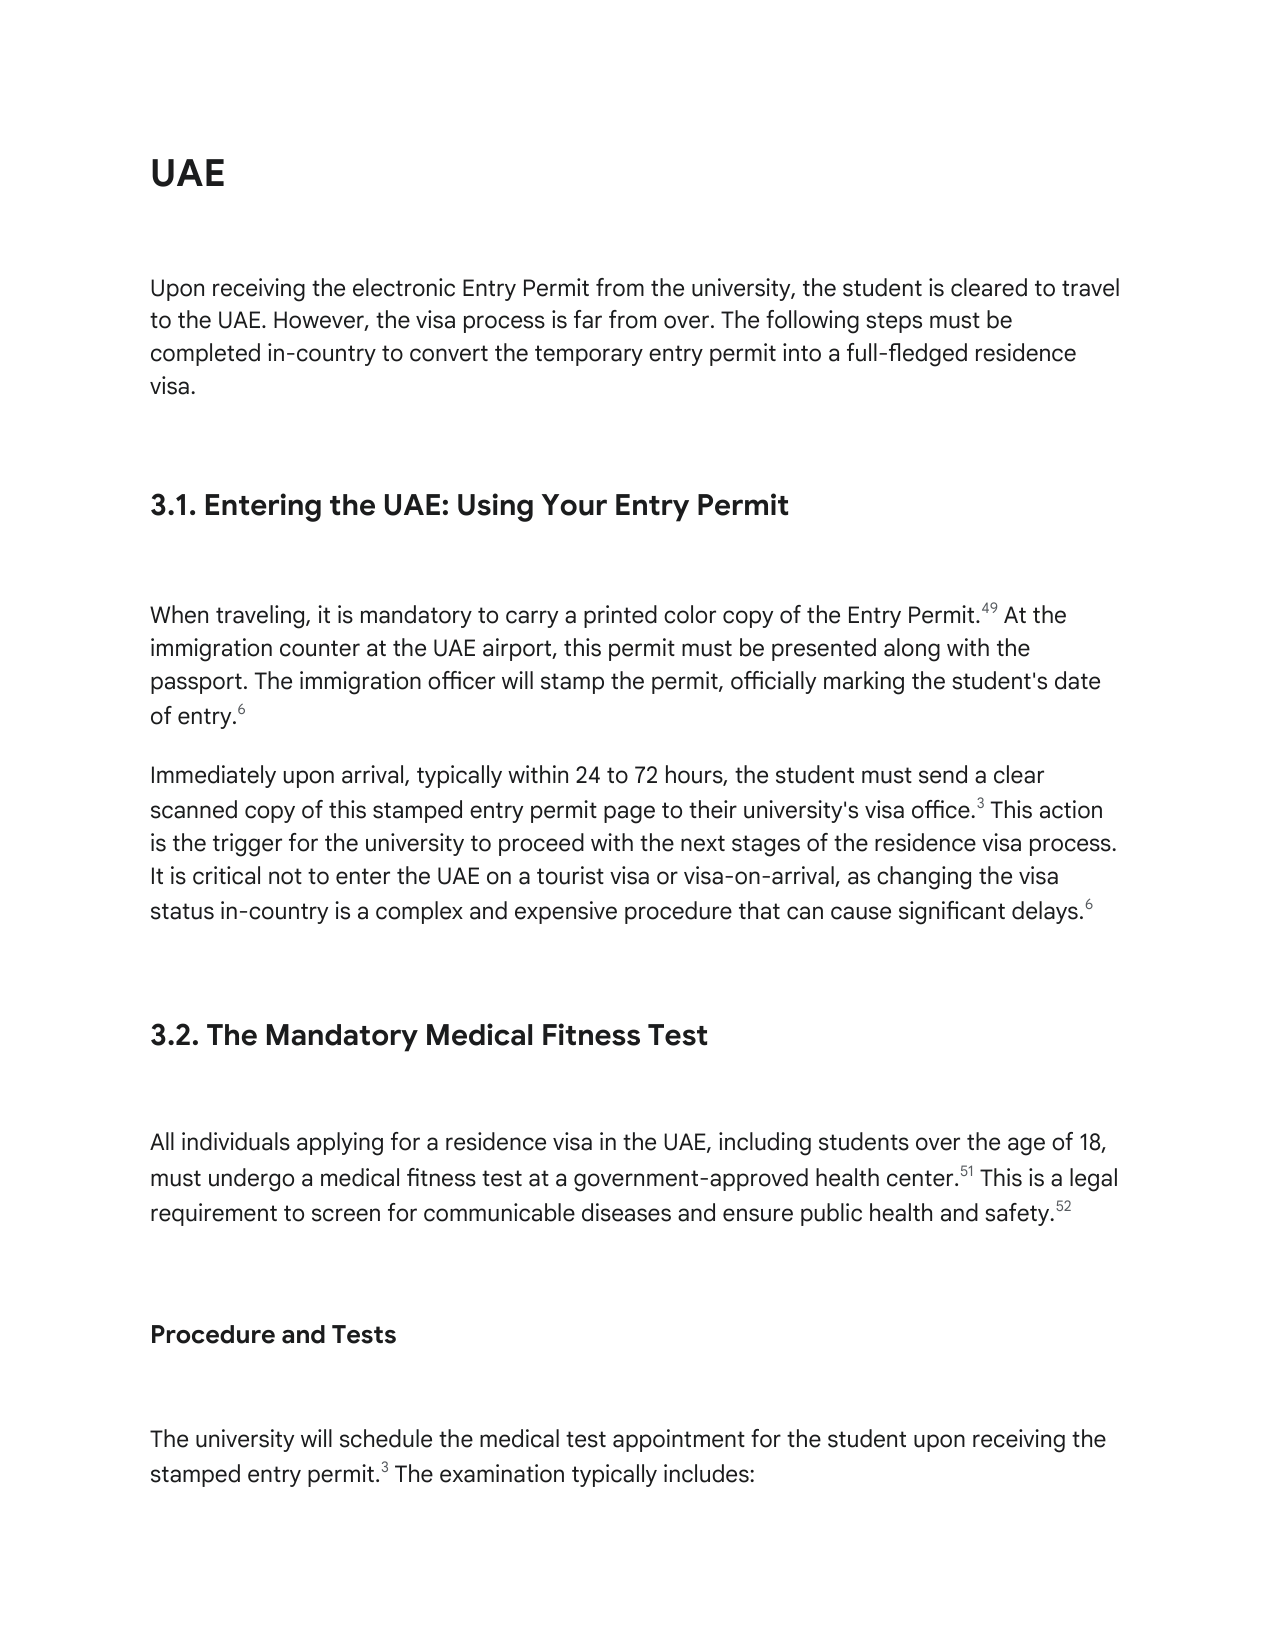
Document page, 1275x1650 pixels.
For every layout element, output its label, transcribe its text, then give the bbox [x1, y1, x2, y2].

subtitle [150, 150, 1125, 197]
subtitle 3.2. The Mandatory Medical Fitness Test [150, 1017, 1125, 1053]
subtitle 3.1. Entering the UAE: Using Your Entry Permit [150, 487, 1125, 524]
text Immediately upon arrival, typically within 24 to 72 hours, the student must send a clear scanned copy of this stamped entry permit page to their university's visa office.3 This action is the trigger for the university to proceed with the next stages of the residence visa process. It is critical not to enter the UAE on a tourist visa or visa-on-arrival, as changing the visa status in-country is a complex and expensive procedure that can cause significant delays.6 [150, 761, 1125, 927]
text The university will schedule the medical test appointment for the student upon receiving the stamped entry permit.3 The examination typically includes: [150, 1425, 1125, 1489]
subtitle Procedure and Tests [150, 1319, 1125, 1350]
text All individuals applying for a residence visa in the UAE, including students over the age of 18, must undergo a medical fitness test at a government-approved health center.51 This is a legal requirement to screen for communicable diseases and ensure public health and safety.52 [150, 1129, 1125, 1229]
text Upon receiving the electronic Entry Permit from the university, the student is cleared to travel to the UAE. However, the visa process is far from over. The following steps must be completed in-country to convert the temporary entry permit into a full-fledged residence visa. [150, 274, 1125, 401]
text When traveling, it is mandatory to carry a printed color copy of the Entry Permit.49 At the immigration counter at the UAE airport, this permit must be presented along with the passport. The immigration officer will stamp the permit, officially marking the student's date of entry.6 [150, 599, 1125, 732]
